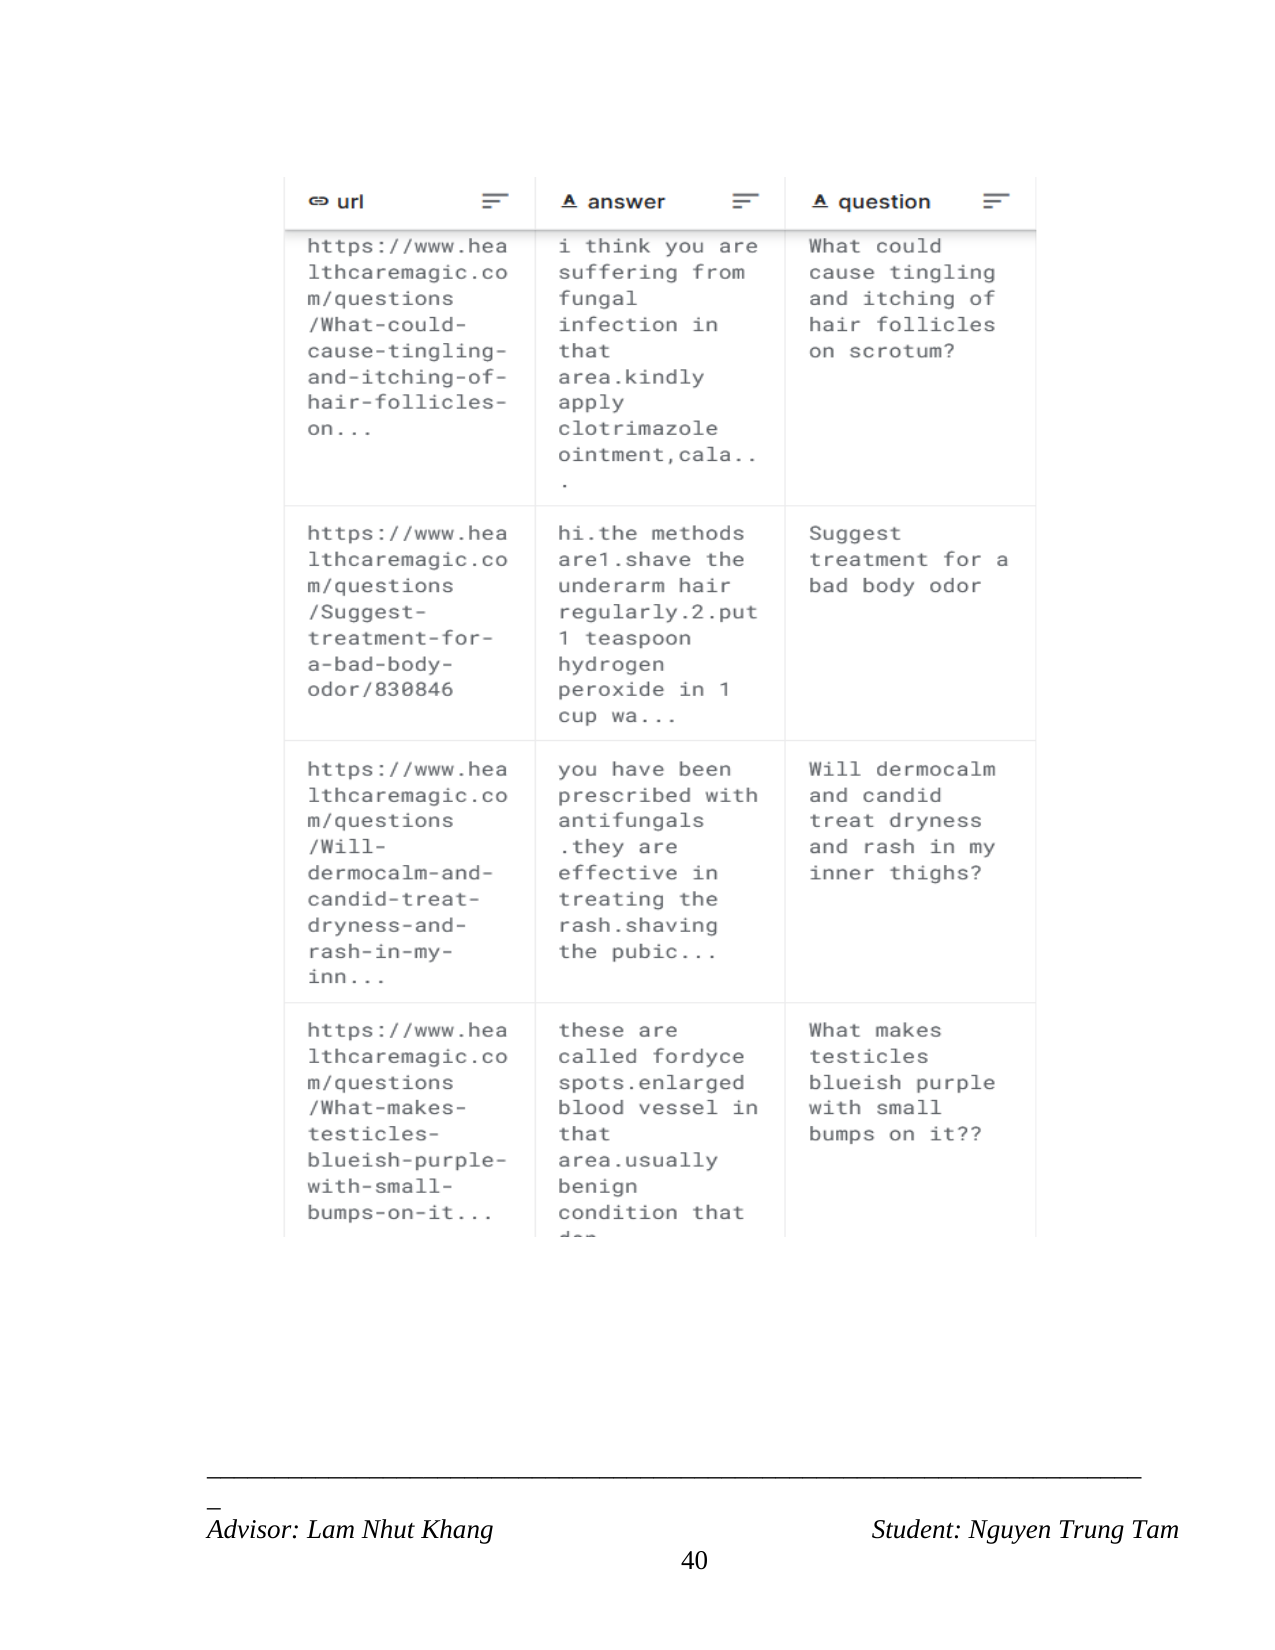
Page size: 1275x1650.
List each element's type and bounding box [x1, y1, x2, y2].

picture [281, 177, 1037, 1237]
